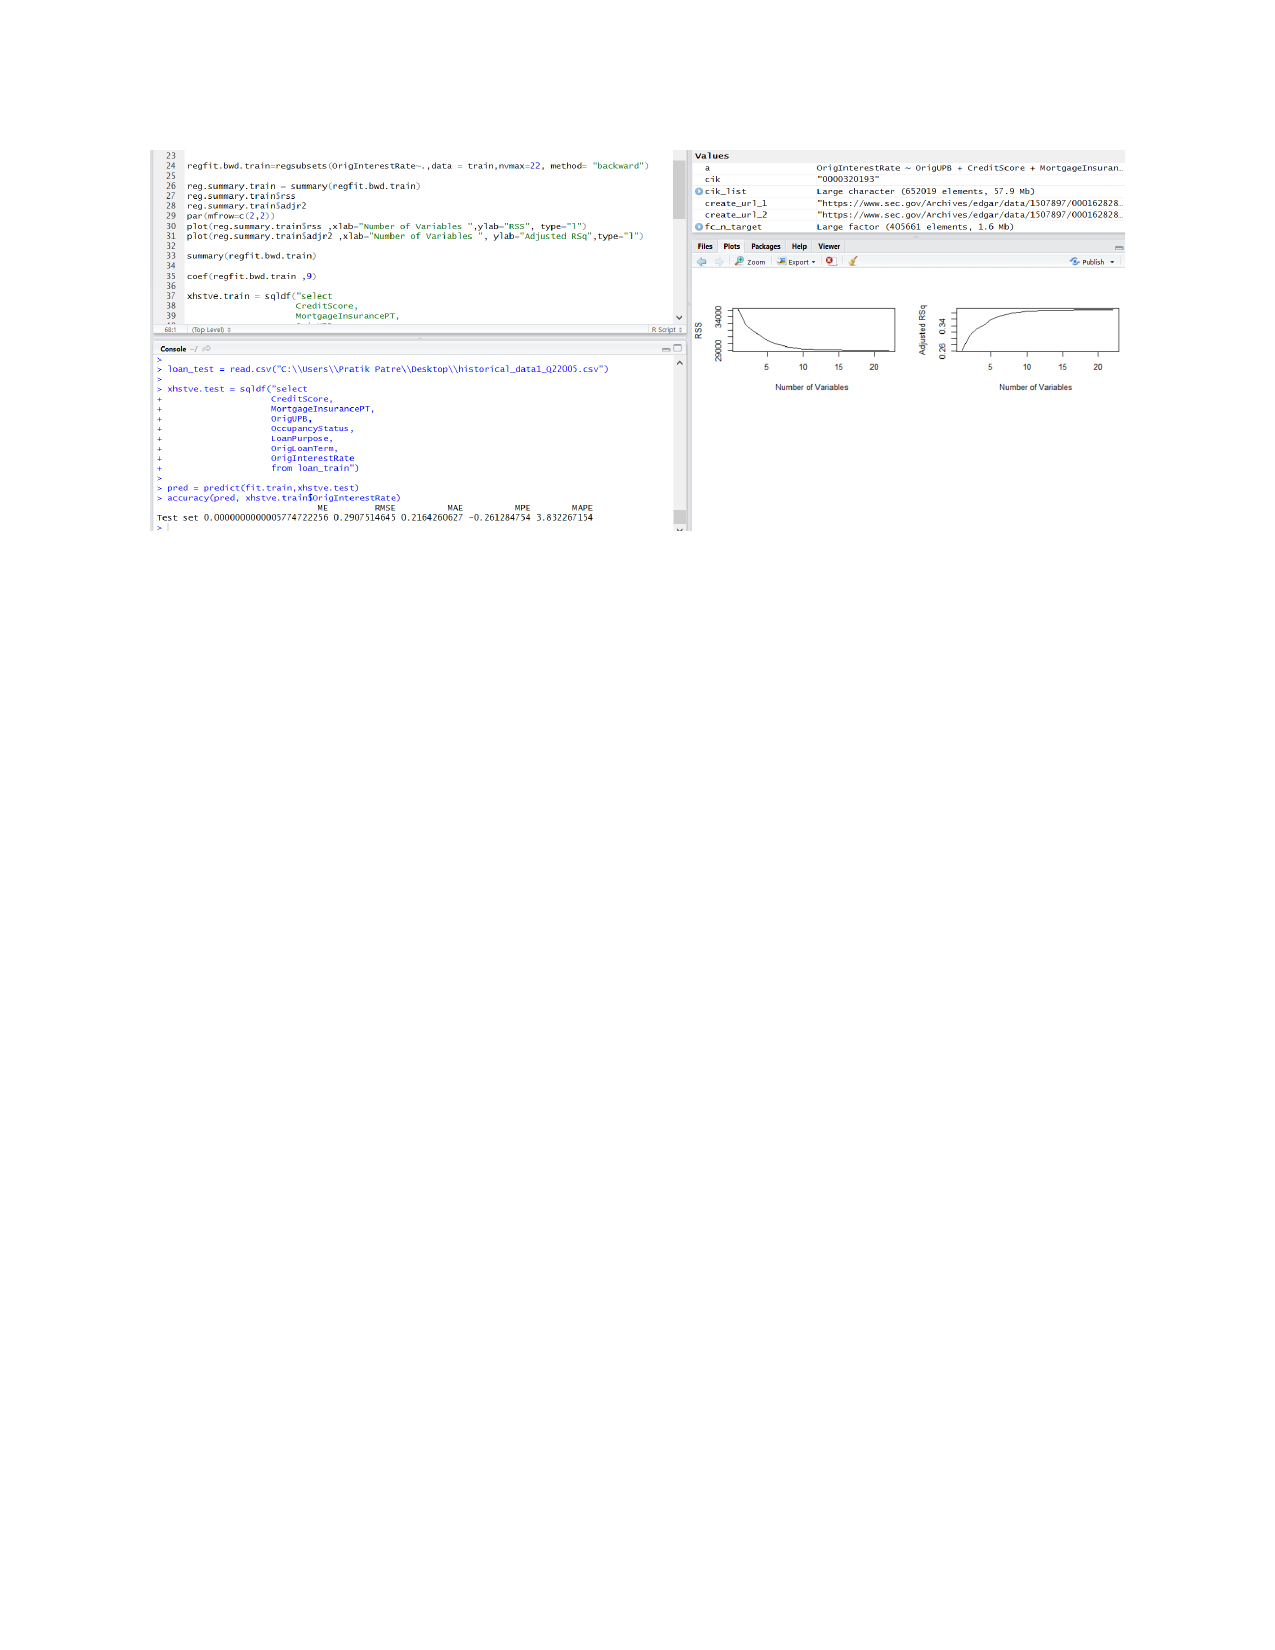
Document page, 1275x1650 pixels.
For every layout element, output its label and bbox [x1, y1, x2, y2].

picture [150, 150, 1125, 531]
